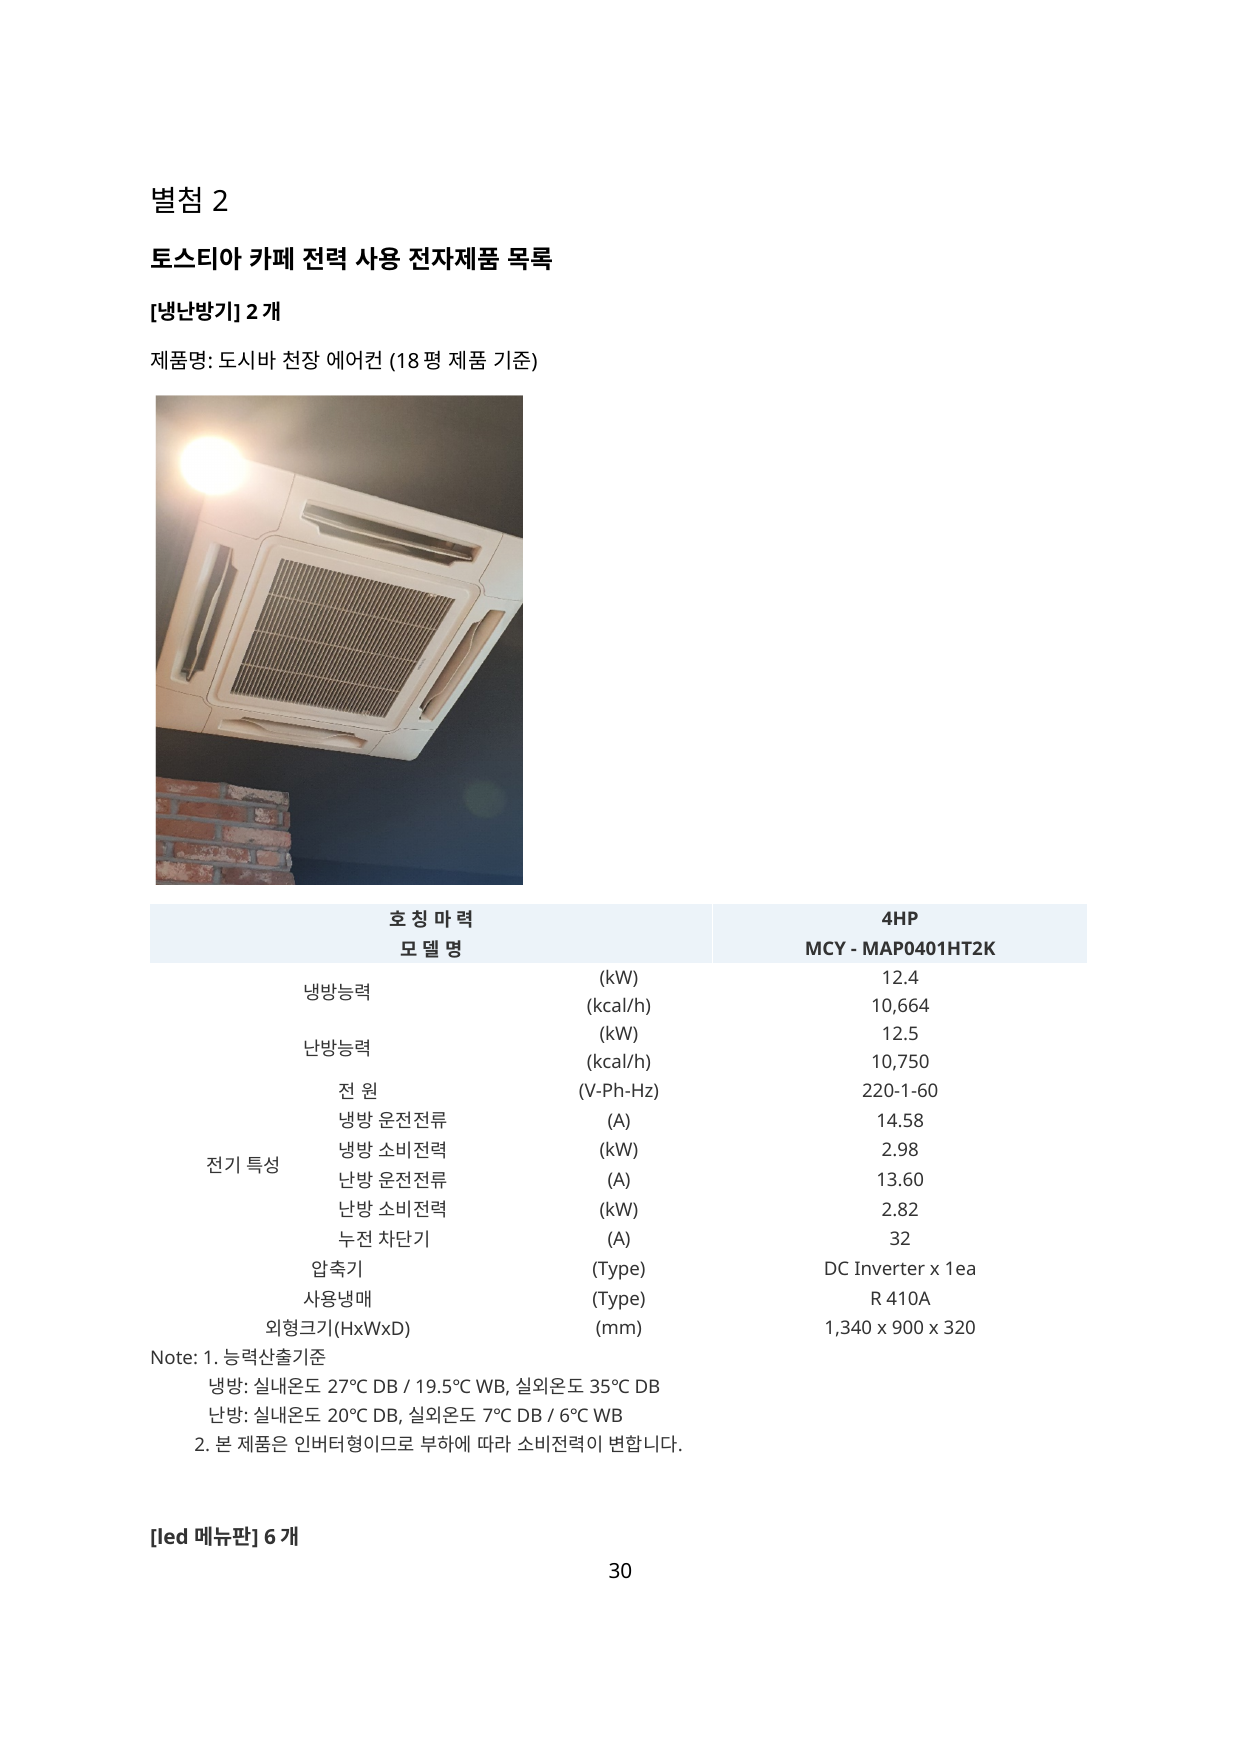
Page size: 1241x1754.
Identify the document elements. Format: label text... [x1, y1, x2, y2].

table_cell 12.4 [713, 963, 1087, 991]
table_header 호 칭 마 력 [150, 904, 712, 933]
picture [156, 396, 523, 885]
table_cell (kW) [525, 963, 712, 991]
table_cell (mm) [525, 1313, 712, 1342]
table_cell 1,340 x 900 x 320 [713, 1313, 1087, 1342]
table_cell (Type) [525, 1283, 712, 1313]
table_cell 10,664 [713, 991, 1087, 1019]
text 제품명: 도시바 천장 에어컨 (18평 제품 기준) [150, 345, 1090, 375]
table_cell (kcal/h) [525, 1047, 712, 1075]
table_cell 사용냉매 [150, 1283, 525, 1313]
table_cell 14.58 [713, 1105, 1087, 1134]
table_cell 누전 차단기 [338, 1224, 525, 1253]
table_cell (kW) [525, 1019, 712, 1047]
table_cell 냉방 운전전류 [338, 1105, 525, 1134]
table_cell 13.60 [713, 1164, 1087, 1194]
table_cell (Type) [525, 1253, 712, 1283]
table_cell (A) [525, 1224, 712, 1253]
table_cell 220-1-60 [713, 1075, 1087, 1105]
table_cell (A) [525, 1105, 712, 1134]
table_cell (V-Ph-Hz) [525, 1075, 712, 1105]
table_cell 32 [713, 1224, 1087, 1253]
text [냉난방기] 2개 [150, 295, 1090, 326]
table_cell 압축기 [150, 1253, 525, 1283]
table_cell (kW) [525, 1194, 712, 1223]
table_cell 난방 운전전류 [338, 1164, 525, 1194]
table_header 4HP [713, 904, 1087, 933]
table_cell (kcal/h) [525, 991, 712, 1019]
table_cell 2.82 [713, 1194, 1087, 1223]
table_cell 전 원 [338, 1075, 525, 1105]
table_cell 외형크기(HxWxD) [150, 1313, 525, 1342]
table_cell 2.98 [713, 1135, 1087, 1164]
subtitle 토스티아 카페 전력 사용 전자제품 목록 [150, 239, 1090, 276]
text [led 메뉴판] 6개 [280, 1520, 1090, 1551]
subtitle 별첨 2 [150, 177, 1090, 219]
table_cell 모 델 명 [150, 933, 712, 963]
table_cell DC Inverter x 1ea [713, 1253, 1087, 1283]
table_cell MCY - MAP0401HT2K [713, 933, 1087, 963]
table_cell (A) [525, 1164, 712, 1194]
table_cell 난방 소비전력 [338, 1194, 525, 1223]
text Note: 1. 능력산출기준 냉방: 실내온도 27℃ DB / 19.5℃ WB, 실외온도 35℃ DB 난방: 실내온도 20℃ DB, 실외온도 7℃ DB / 6℃ WB 2. 본 제품은 인버터형이므로 부하에 따라 소비전력이 변합니다. [150, 1342, 1090, 1457]
table_cell 난방능력 [150, 1019, 525, 1075]
table_cell 10,750 [713, 1047, 1087, 1075]
table_cell 전기 특성 [150, 1075, 337, 1253]
table_cell R 410A [713, 1283, 1087, 1313]
table_cell 냉방 소비전력 [338, 1135, 525, 1164]
table_cell 냉방능력 [150, 963, 525, 1019]
table_cell (kW) [525, 1135, 712, 1164]
table_cell 12.5 [713, 1019, 1087, 1047]
